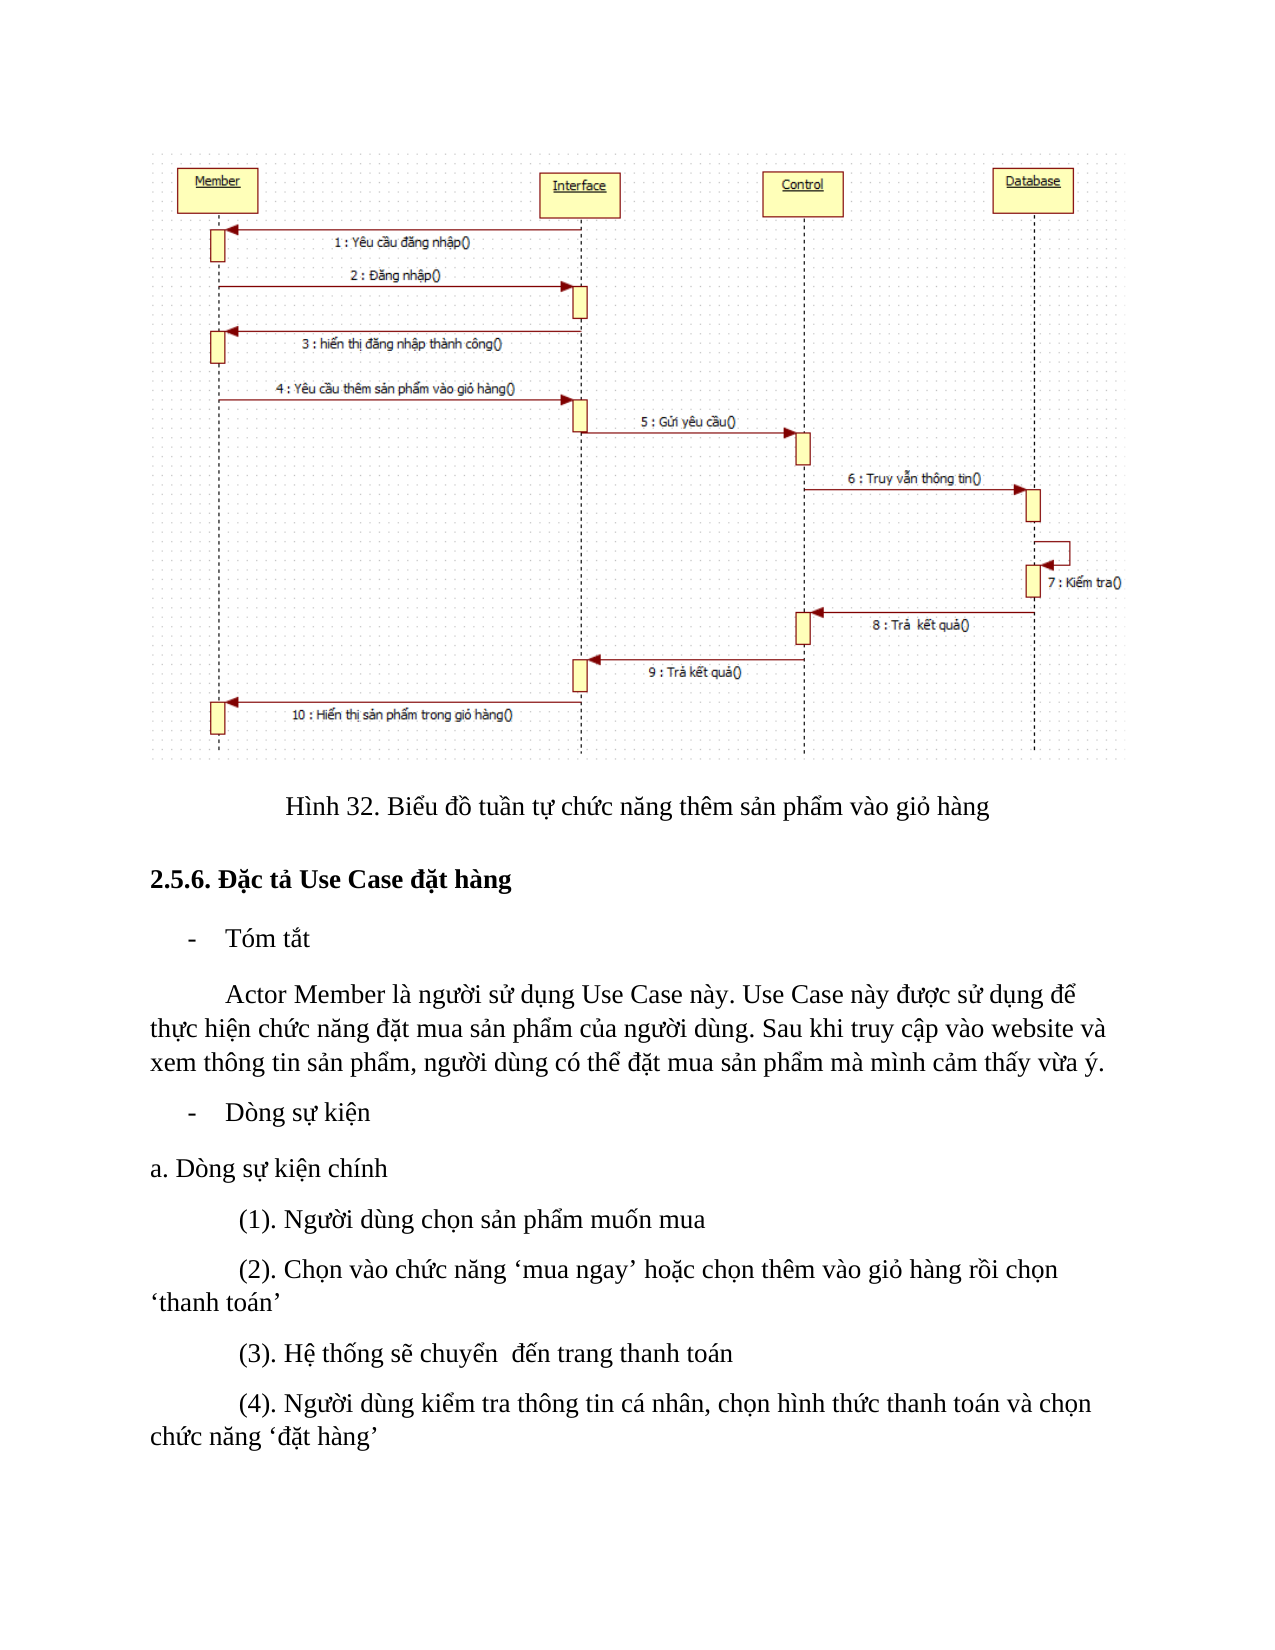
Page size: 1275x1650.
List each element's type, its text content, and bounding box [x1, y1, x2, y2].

text a. Dòng sự kiện chính [150, 1152, 1125, 1184]
list Dòng sự kiện [187, 1096, 1125, 1127]
text 2.5.6. Đặc tả Use Case đặt hàng [150, 863, 1125, 894]
list Tóm tắt [187, 922, 1125, 953]
text (3). Hệ thống sẽ chuyển đến trang thanh toán [150, 1337, 1125, 1368]
text Actor Member là người sử dụng Use Case này. Use Case này được sử dụng để thực hiện chức năng đặt mua sản phẩm của người dùng. Sau khi truy cập vào website và xem thông tin sản phẩm, người dùng có thể đặt mua sản phẩm mà mình cảm thấy vừa ý. [150, 979, 1125, 1077]
text (2). Chọn vào chức năng ‘mua ngay’ hoặc chọn thêm vào giỏ hàng rồi chọn ‘thanh toán’ [150, 1253, 1125, 1318]
text Hình 32. Biểu đồ tuần tự chức năng thêm sản phẩm vào giỏ hàng [150, 790, 1125, 821]
picture [150, 150, 1125, 762]
text (1). Người dùng chọn sản phẩm muốn mua [150, 1203, 1125, 1234]
text (4). Người dùng kiểm tra thông tin cá nhân, chọn hình thức thanh toán và chọn chức năng ‘đặt hàng’ [150, 1387, 1125, 1452]
